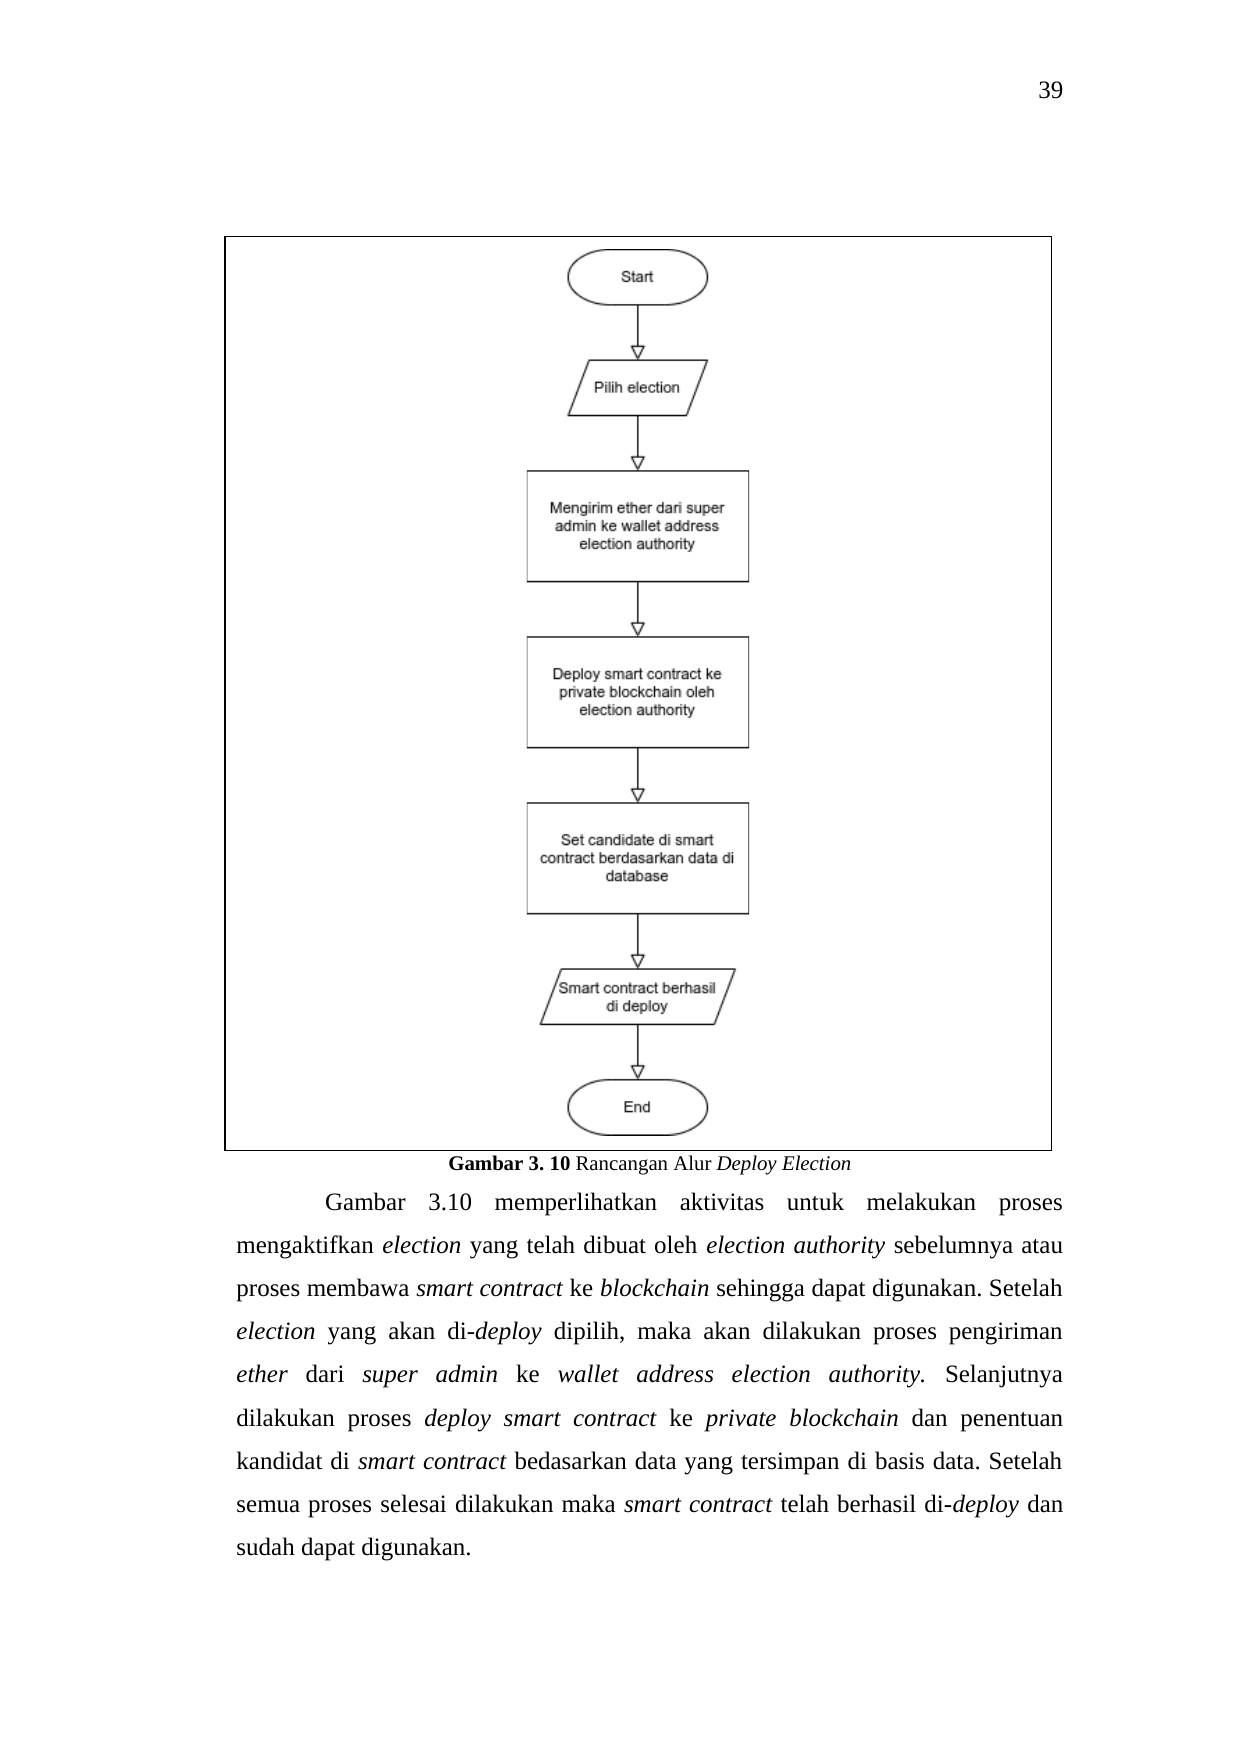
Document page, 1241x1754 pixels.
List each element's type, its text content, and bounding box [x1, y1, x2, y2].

text Gambar 3.10 memperlihatkan aktivitas untuk melakukan proses mengaktifkan election yang telah dibuat oleh election authority sebelumnya atau proses membawa smart contract ke blockchain sehingga dapat digunakan. Setelah election yang akan di-deploy dipilih, maka akan dilakukan proses pengiriman ether dari super admin ke wallet address election authority. Selanjutnya dilakukan proses deploy smart contract ke private blockchain dan penentuan kandidat di smart contract bedasarkan data yang tersimpan di basis data. Setelah semua proses selesai dilakukan maka smart contract telah berhasil di-deploy dan sudah dapat digunakan. [236, 1187, 1063, 1561]
picture [526, 249, 750, 1136]
text Gambar 3. 10 Rancangan Alur Deploy Election [236, 1151, 1063, 1175]
table_header [226, 237, 1051, 1150]
